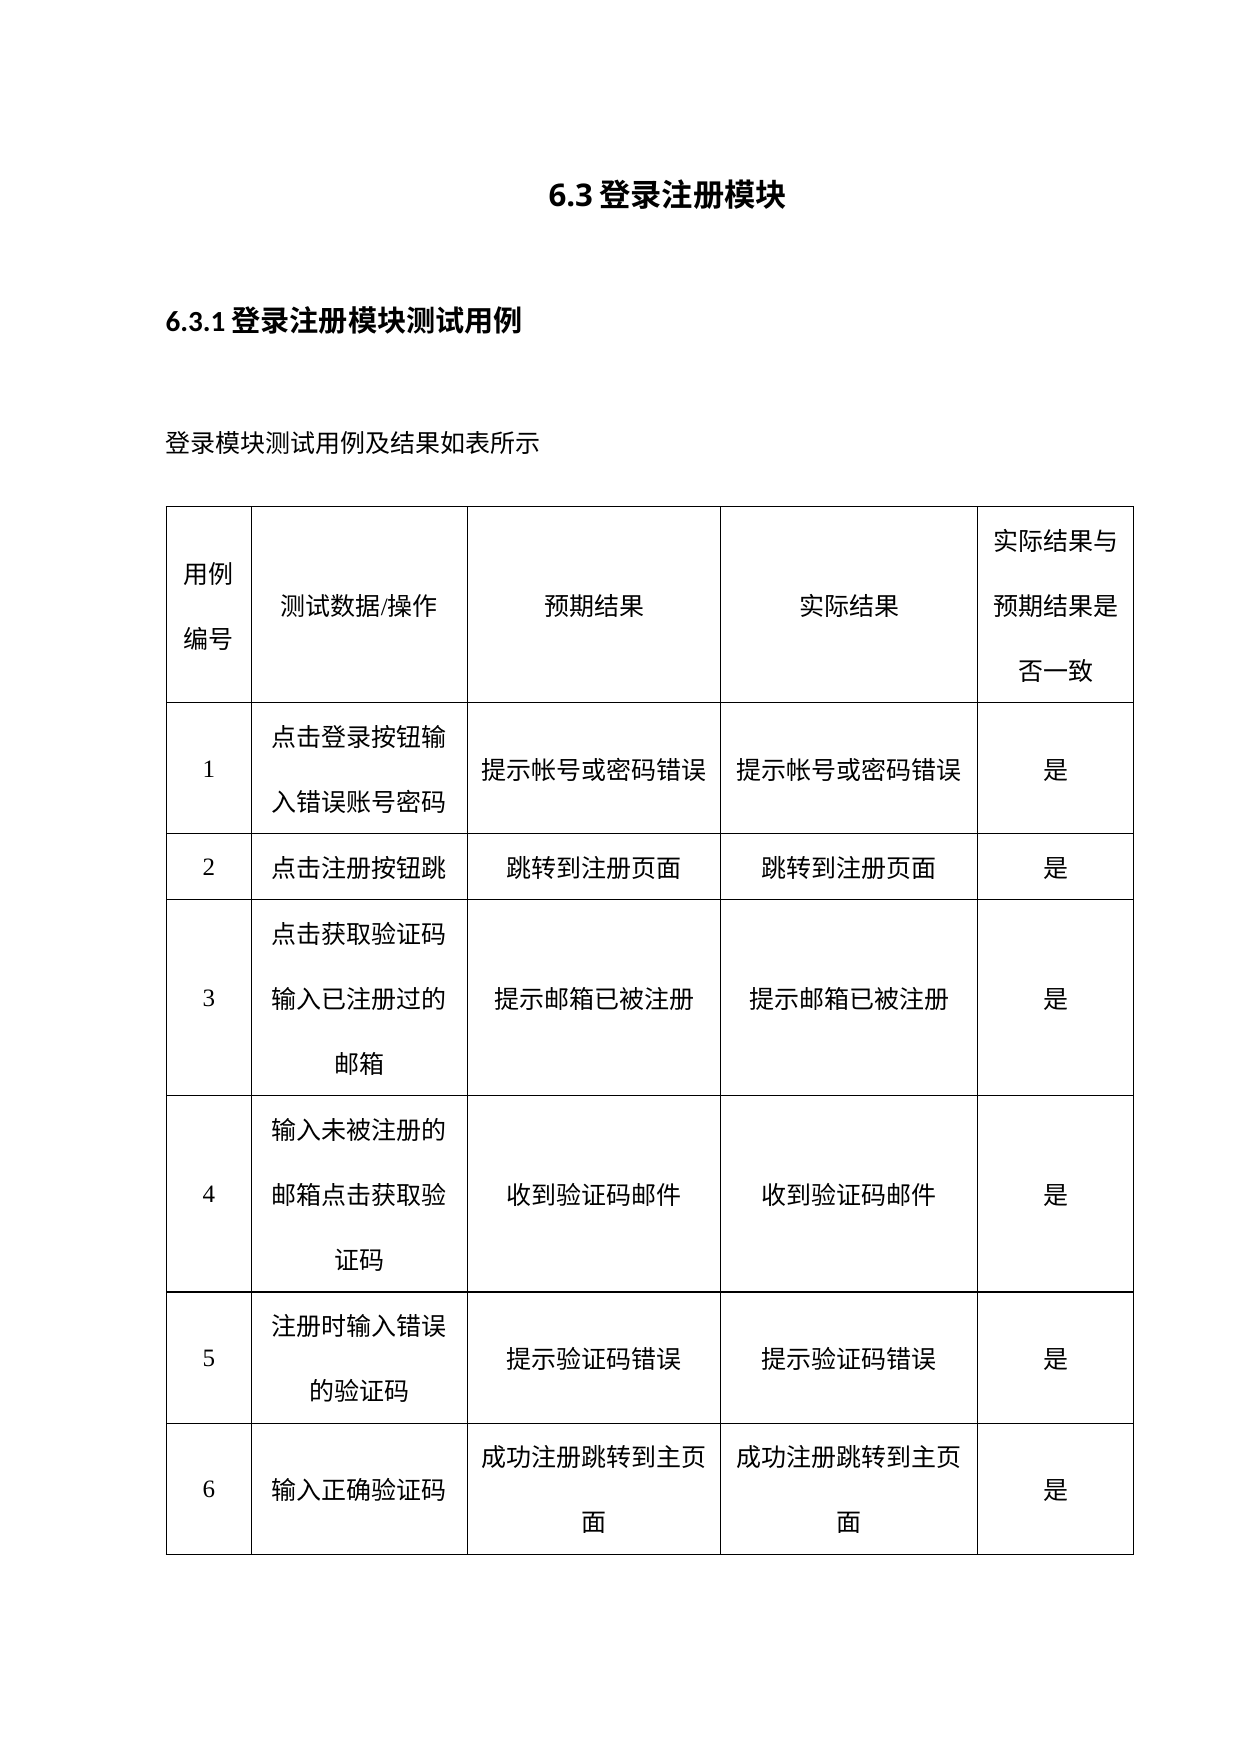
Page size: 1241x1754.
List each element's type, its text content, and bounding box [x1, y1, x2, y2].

table_header 实际结果 [721, 507, 977, 702]
table_cell 提示验证码错误 [468, 1293, 720, 1422]
subtitle 6.3.1登录注册模块测试用例 [165, 286, 1169, 351]
table_cell 输入未被注册的邮箱点击获取验证码 [252, 1096, 467, 1291]
table_cell 是 [978, 1096, 1133, 1291]
subtitle 6.3登录注册模块 [165, 161, 1169, 226]
table_cell 成功注册跳转到主页面 [468, 1424, 720, 1553]
table_cell 点击获取验证码输入已注册过的邮箱 [252, 900, 467, 1095]
table_cell 是 [978, 900, 1133, 1095]
table_cell 注册时输入错误的验证码 [252, 1293, 467, 1422]
table_cell 提示帐号或密码错误 [721, 703, 977, 833]
table_header 测试数据/操作 [252, 507, 467, 702]
table_cell 收到验证码邮件 [721, 1096, 977, 1291]
table_cell 6 [167, 1424, 251, 1553]
table_cell 4 [167, 1096, 251, 1291]
table_header 用例编号 [167, 507, 251, 702]
table_cell 输入正确验证码 [252, 1424, 467, 1553]
table_cell 是 [978, 1424, 1133, 1553]
table_cell 收到验证码邮件 [468, 1096, 720, 1291]
table_cell 点击注册按钮跳 [252, 834, 467, 899]
table_header 实际结果与预期结果是否一致 [978, 507, 1133, 702]
table_cell 提示验证码错误 [721, 1293, 977, 1422]
table_cell 是 [978, 703, 1133, 833]
table_cell 点击登录按钮输入错误账号密码 [252, 703, 467, 833]
table_cell 是 [978, 834, 1133, 899]
table_cell 跳转到注册页面 [721, 834, 977, 899]
table_cell 跳转到注册页面 [468, 834, 720, 899]
table_cell 1 [167, 703, 251, 833]
text 登录模块测试用例及结果如表所示 [165, 409, 1169, 474]
table_header 预期结果 [468, 507, 720, 702]
table_cell 提示帐号或密码错误 [468, 703, 720, 833]
table_cell 3 [167, 900, 251, 1095]
table_cell 提示邮箱已被注册 [721, 900, 977, 1095]
table_cell 5 [167, 1293, 251, 1422]
table_cell 2 [167, 834, 251, 899]
table_cell 是 [978, 1293, 1133, 1422]
table_cell 成功注册跳转到主页面 [721, 1424, 977, 1553]
table_cell 提示邮箱已被注册 [468, 900, 720, 1095]
